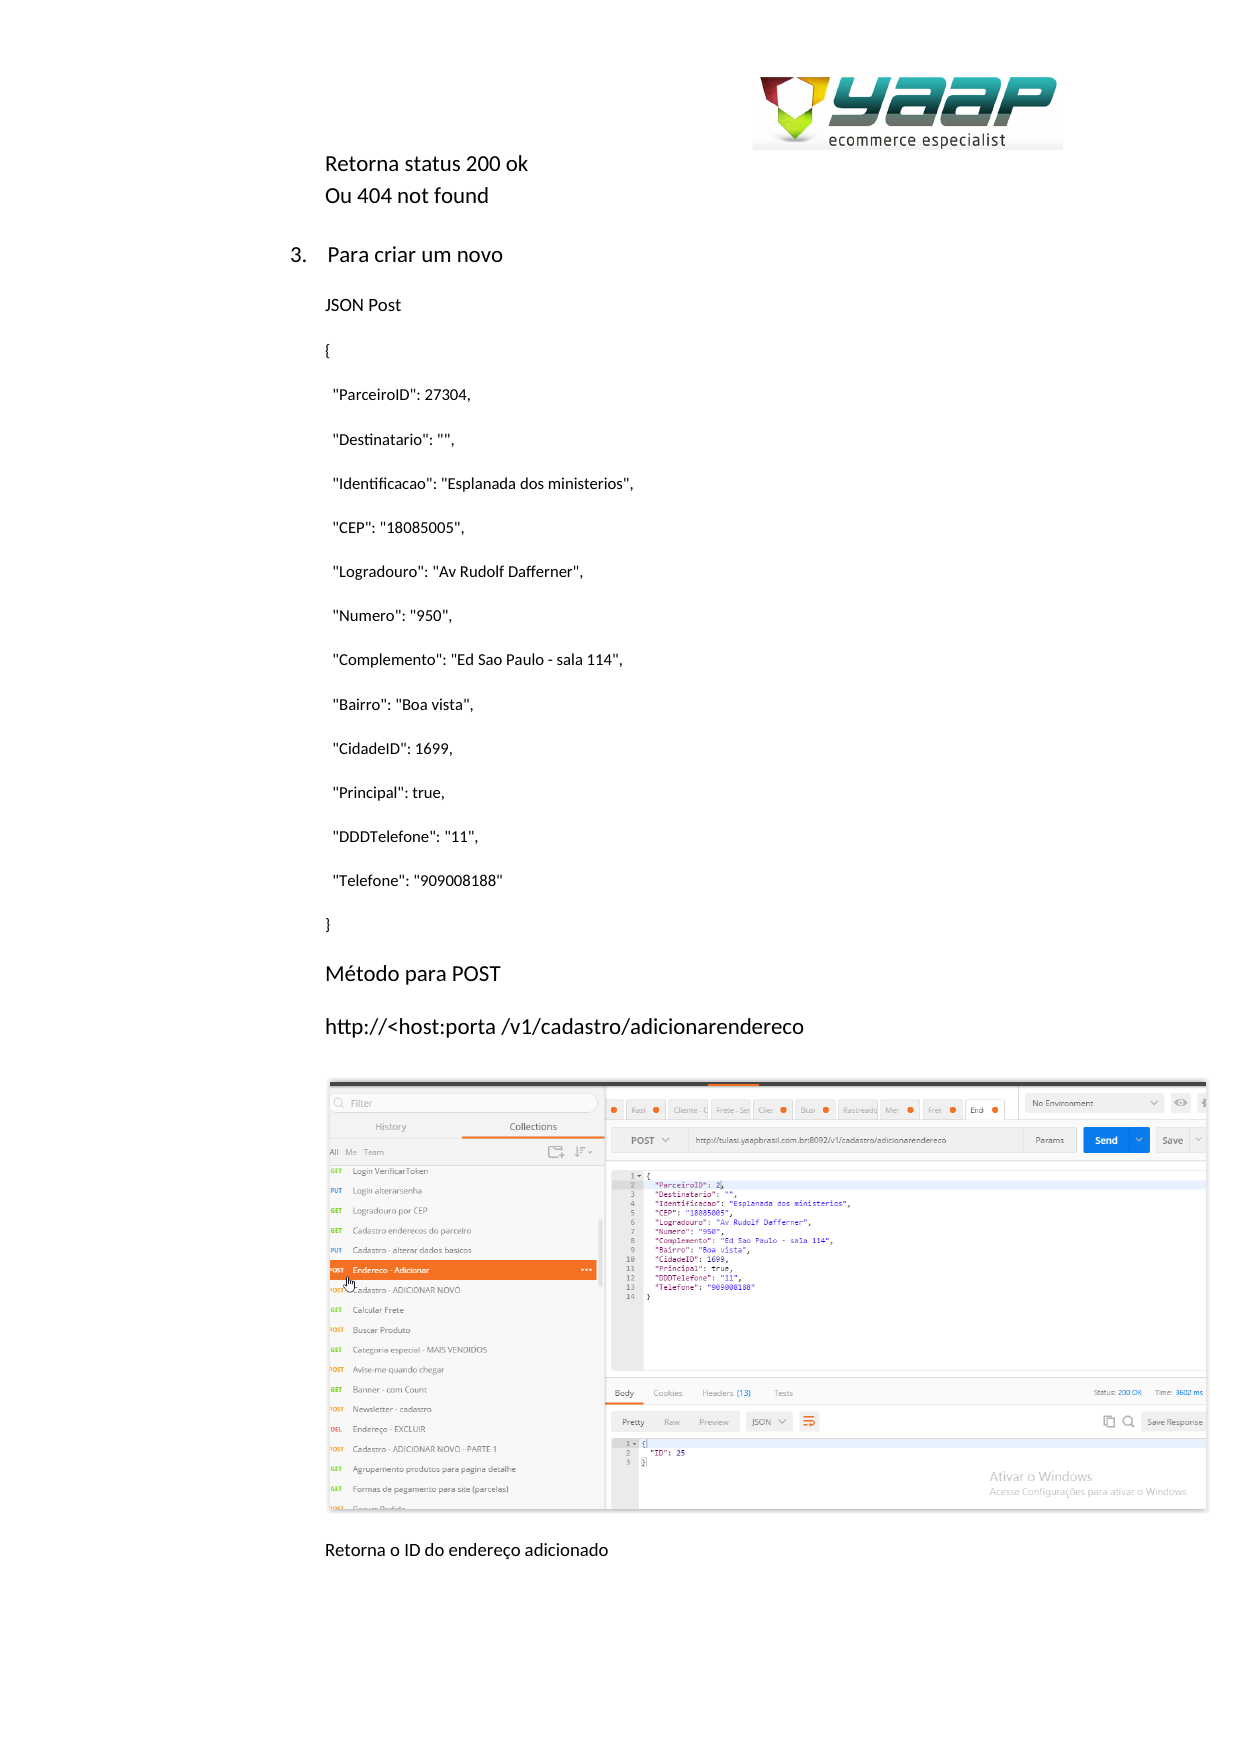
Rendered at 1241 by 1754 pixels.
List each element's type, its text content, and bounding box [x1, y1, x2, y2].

text "Bairro": "Boa vista", [325, 694, 1063, 714]
text "CidadeID": 1699, [325, 738, 1063, 758]
list http://<host:porta /v1/cadastro/adicionarendereco [290, 1012, 1063, 1040]
text "Telefone": "909008188" [325, 870, 1063, 891]
text "CEP": "18085005", [325, 517, 1063, 537]
text "Identificacao": "Esplanada dos ministerios", [325, 473, 1063, 493]
picture [324, 1076, 1211, 1514]
text } [325, 914, 1063, 935]
picture [752, 73, 1064, 150]
text "Principal": true, [325, 782, 1063, 802]
list Ou 404 not found [290, 182, 1063, 210]
list Para criar um novo [290, 240, 1063, 268]
text { [325, 340, 1063, 361]
text JSON Post [325, 293, 1063, 316]
text "Numero": "950", [325, 605, 1063, 626]
text "ParceiroID": 27304, [325, 384, 1063, 405]
text Retorna o ID do endereço adicionado [325, 1538, 1063, 1561]
text "DDDTelefone": "11", [325, 826, 1063, 847]
list Retorna status 200 ok [290, 149, 1063, 177]
text "Logradouro": "Av Rudolf Dafferner", [325, 561, 1063, 582]
text "Destinatario": "", [325, 429, 1063, 449]
text "Complemento": "Ed Sao Paulo - sala 114", [325, 649, 1063, 670]
text Método para POST [325, 959, 1063, 987]
